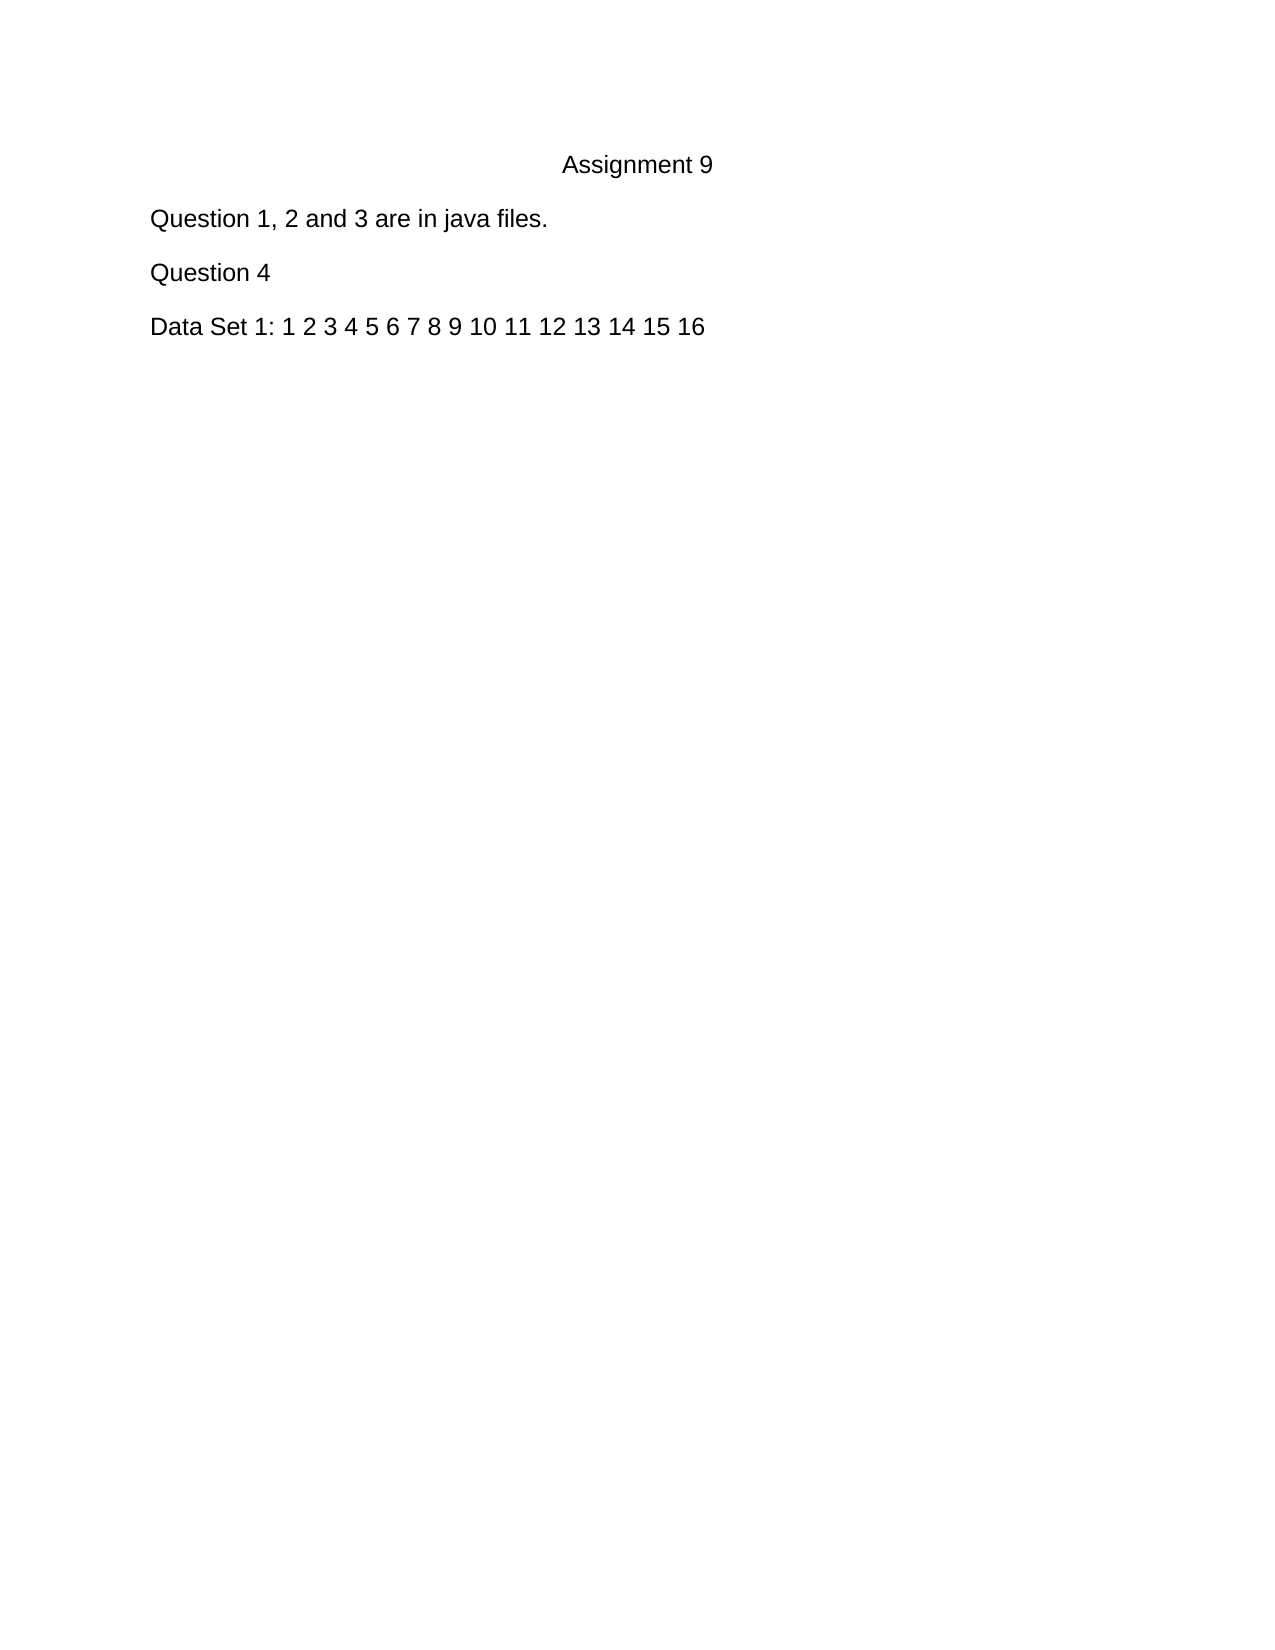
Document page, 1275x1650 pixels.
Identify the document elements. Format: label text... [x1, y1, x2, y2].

text Question 1, 2 and 3 are in java files. [150, 204, 1125, 233]
text Assignment 9 [150, 150, 1125, 179]
text Data Set 1: 1 2 3 4 5 6 7 8 9 10 11 12 13 14 15 16 [150, 312, 1125, 340]
text Question 4 [150, 258, 1125, 286]
